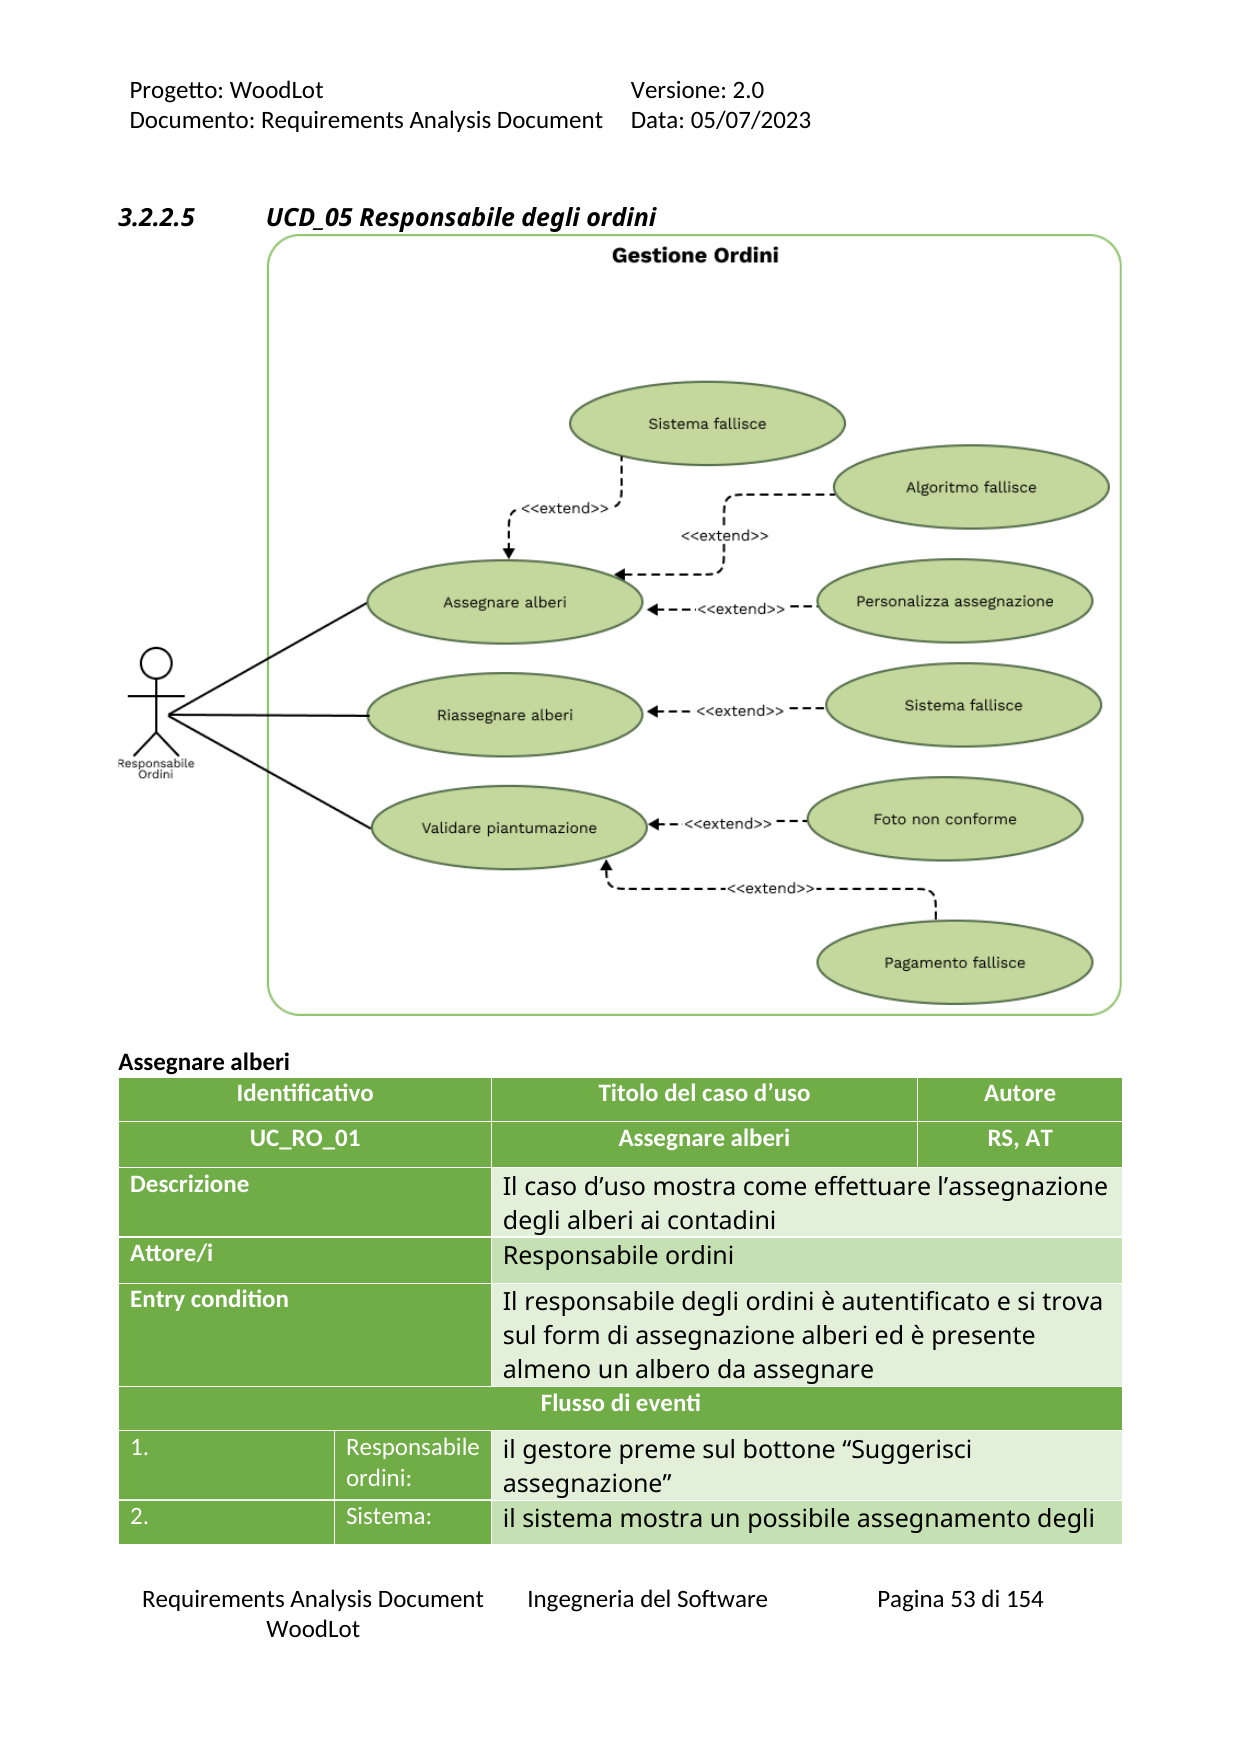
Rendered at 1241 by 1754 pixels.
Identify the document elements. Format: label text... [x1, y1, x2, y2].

table_cell Responsabile ordini [492, 1238, 1122, 1283]
table_cell Flusso di eventi [119, 1387, 1122, 1430]
table_cell Il caso d’uso mostra come effettuare l’assegnazione degli alberi ai contadini [492, 1168, 1122, 1236]
table_cell Attore/i [119, 1238, 491, 1283]
table_cell 1. [119, 1431, 334, 1499]
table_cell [492, 1501, 1122, 1544]
table_cell Assegnare alberi [492, 1122, 917, 1167]
table_header Identificativo [119, 1078, 491, 1121]
table_header Titolo del caso d’uso [492, 1078, 917, 1121]
picture [118, 234, 1122, 1016]
table_cell il gestore preme sul bottone “Suggerisci assegnazione” [492, 1431, 1122, 1499]
table_cell Responsabile ordini: [335, 1431, 491, 1499]
table_cell Entry condition [119, 1284, 491, 1386]
table_header Autore [918, 1078, 1122, 1121]
table_cell UC_RO_01 [119, 1122, 491, 1167]
subtitle UCD_05 Responsabile degli ordini [118, 200, 1122, 234]
table_cell RS, AT [918, 1122, 1122, 1167]
text Assegnare alberi [118, 1046, 1122, 1076]
table_cell Sistema: [335, 1501, 491, 1544]
table_cell 2. [119, 1501, 334, 1544]
table_cell Il responsabile degli ordini è autentificato e si trova sul form di assegnazione alberi ed è presente almeno un albero da assegnare [492, 1284, 1122, 1386]
table_cell Descrizione [119, 1168, 491, 1236]
